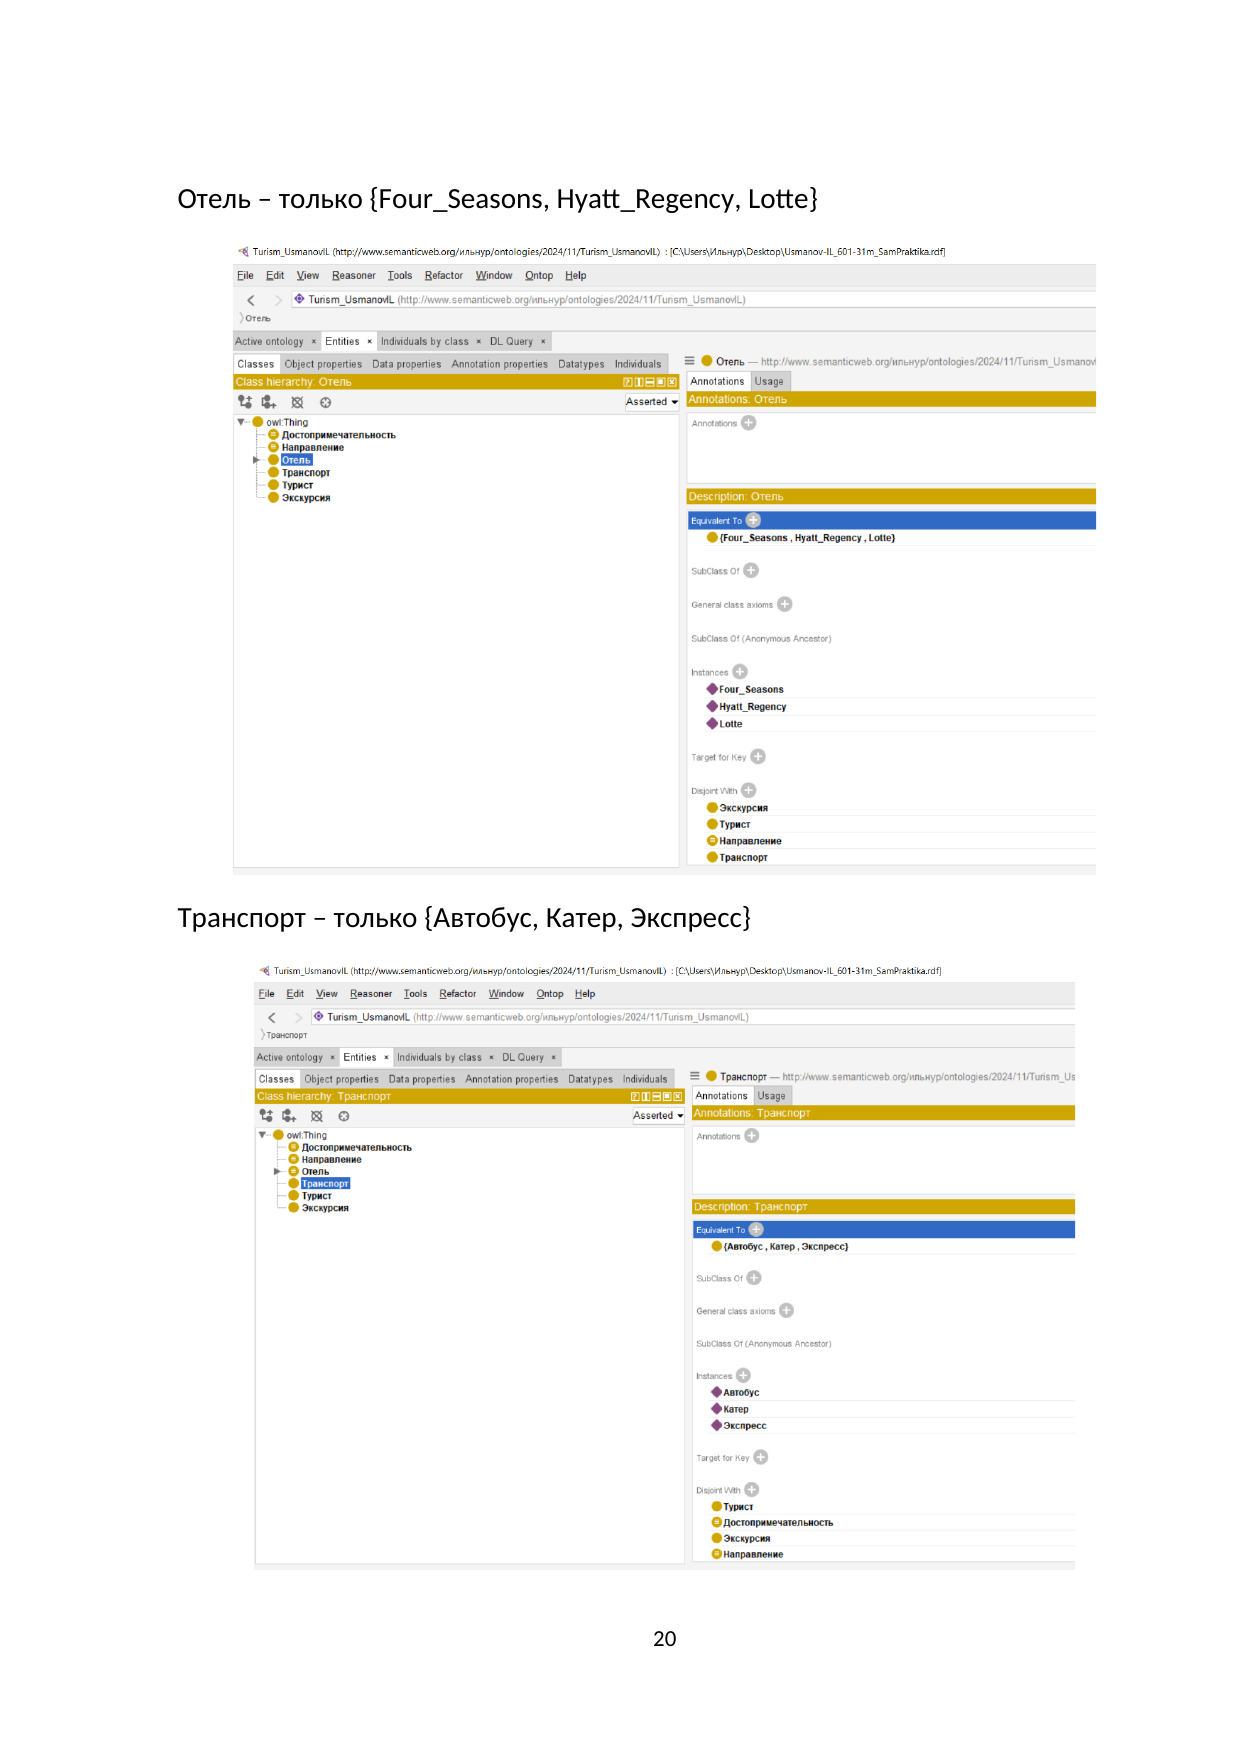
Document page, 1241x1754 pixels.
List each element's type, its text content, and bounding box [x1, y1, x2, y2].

text Отель – только {Four_Seasons, Hyatt_Regency, Lotte} [177, 180, 1152, 216]
picture [253, 961, 1075, 1570]
text Транспорт – только {Автобус, Катер, Экспресс} [177, 899, 1152, 935]
picture [232, 241, 1097, 875]
